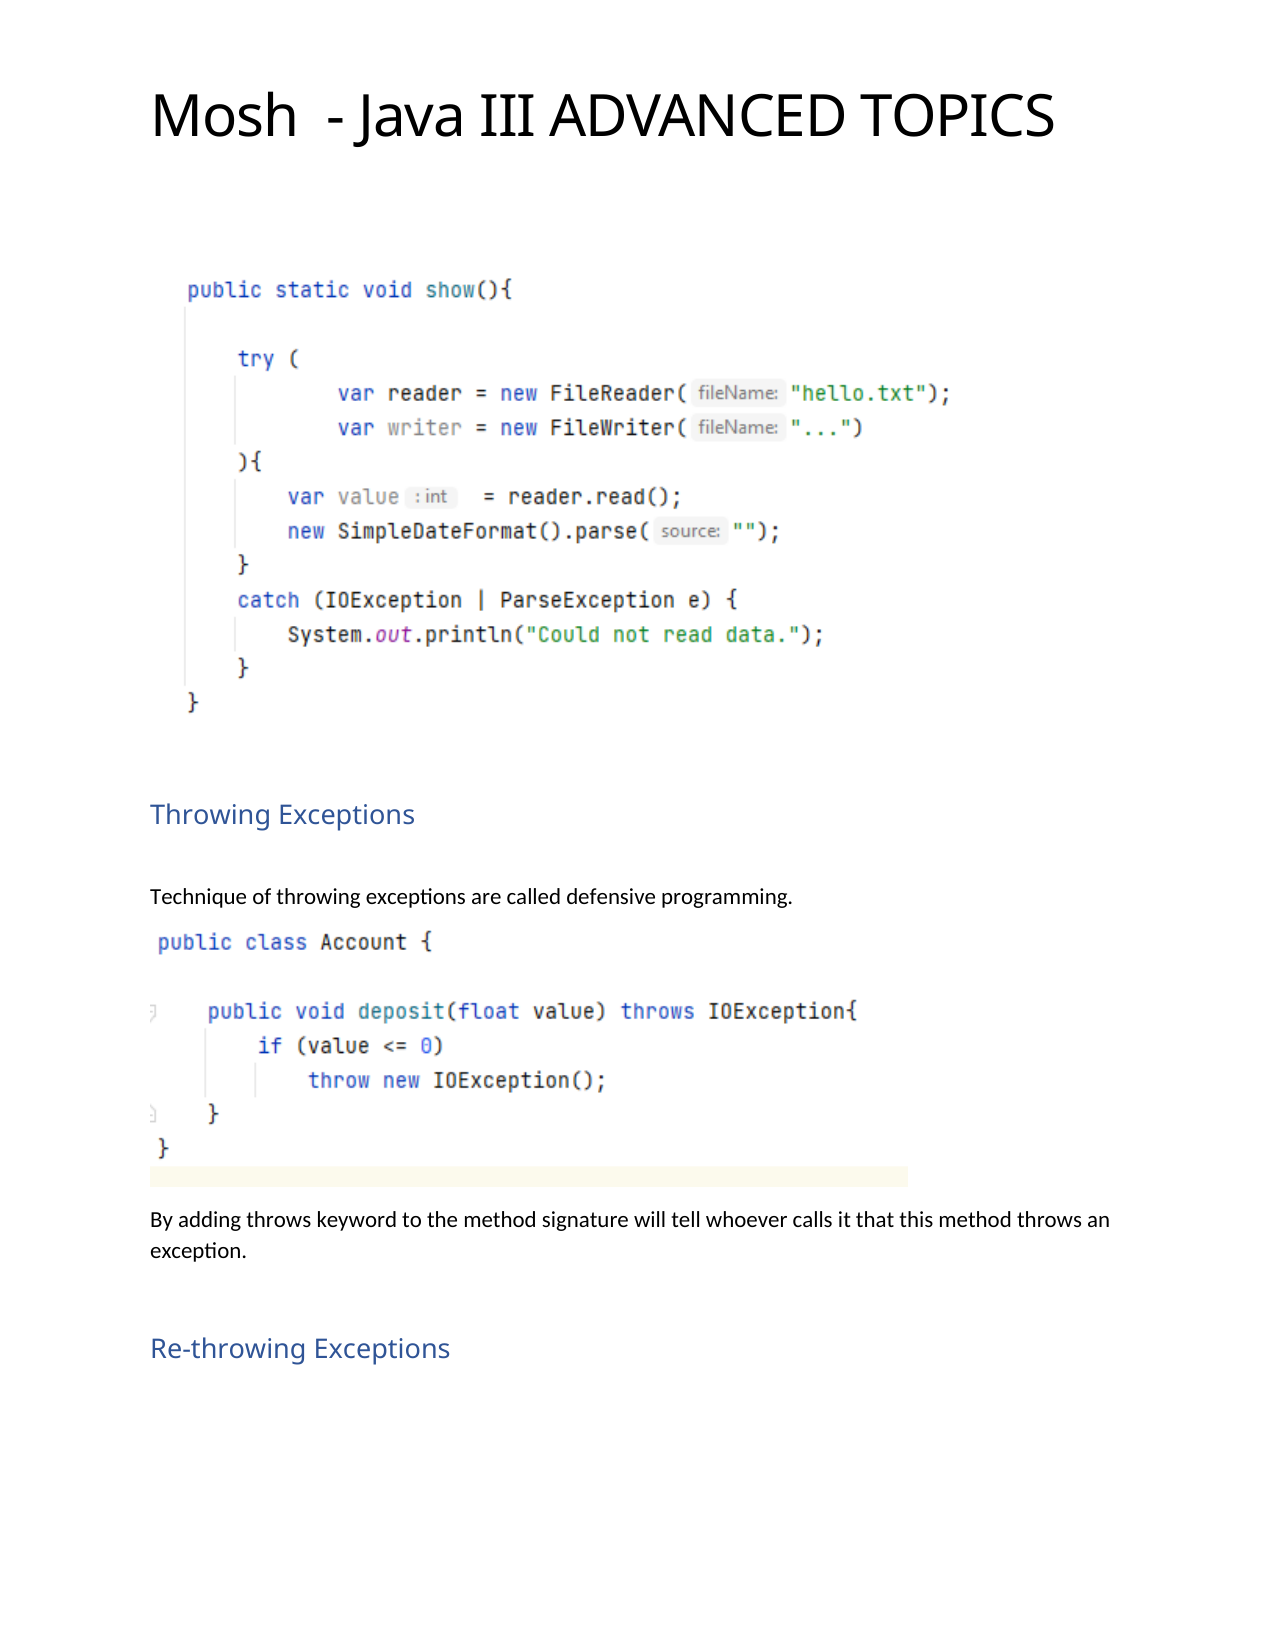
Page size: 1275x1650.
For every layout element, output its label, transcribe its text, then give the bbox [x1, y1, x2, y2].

text Technique of throwing exceptions are called defensive programming. [150, 882, 1125, 910]
text By adding throws keyword to the method signature will tell whoever calls it that this method throws an exception. [150, 1206, 1125, 1264]
picture [150, 260, 1062, 730]
picture [150, 928, 908, 1187]
subtitle Re-throwing Exceptions [150, 1329, 1125, 1366]
subtitle Throwing Exceptions [150, 795, 1125, 832]
